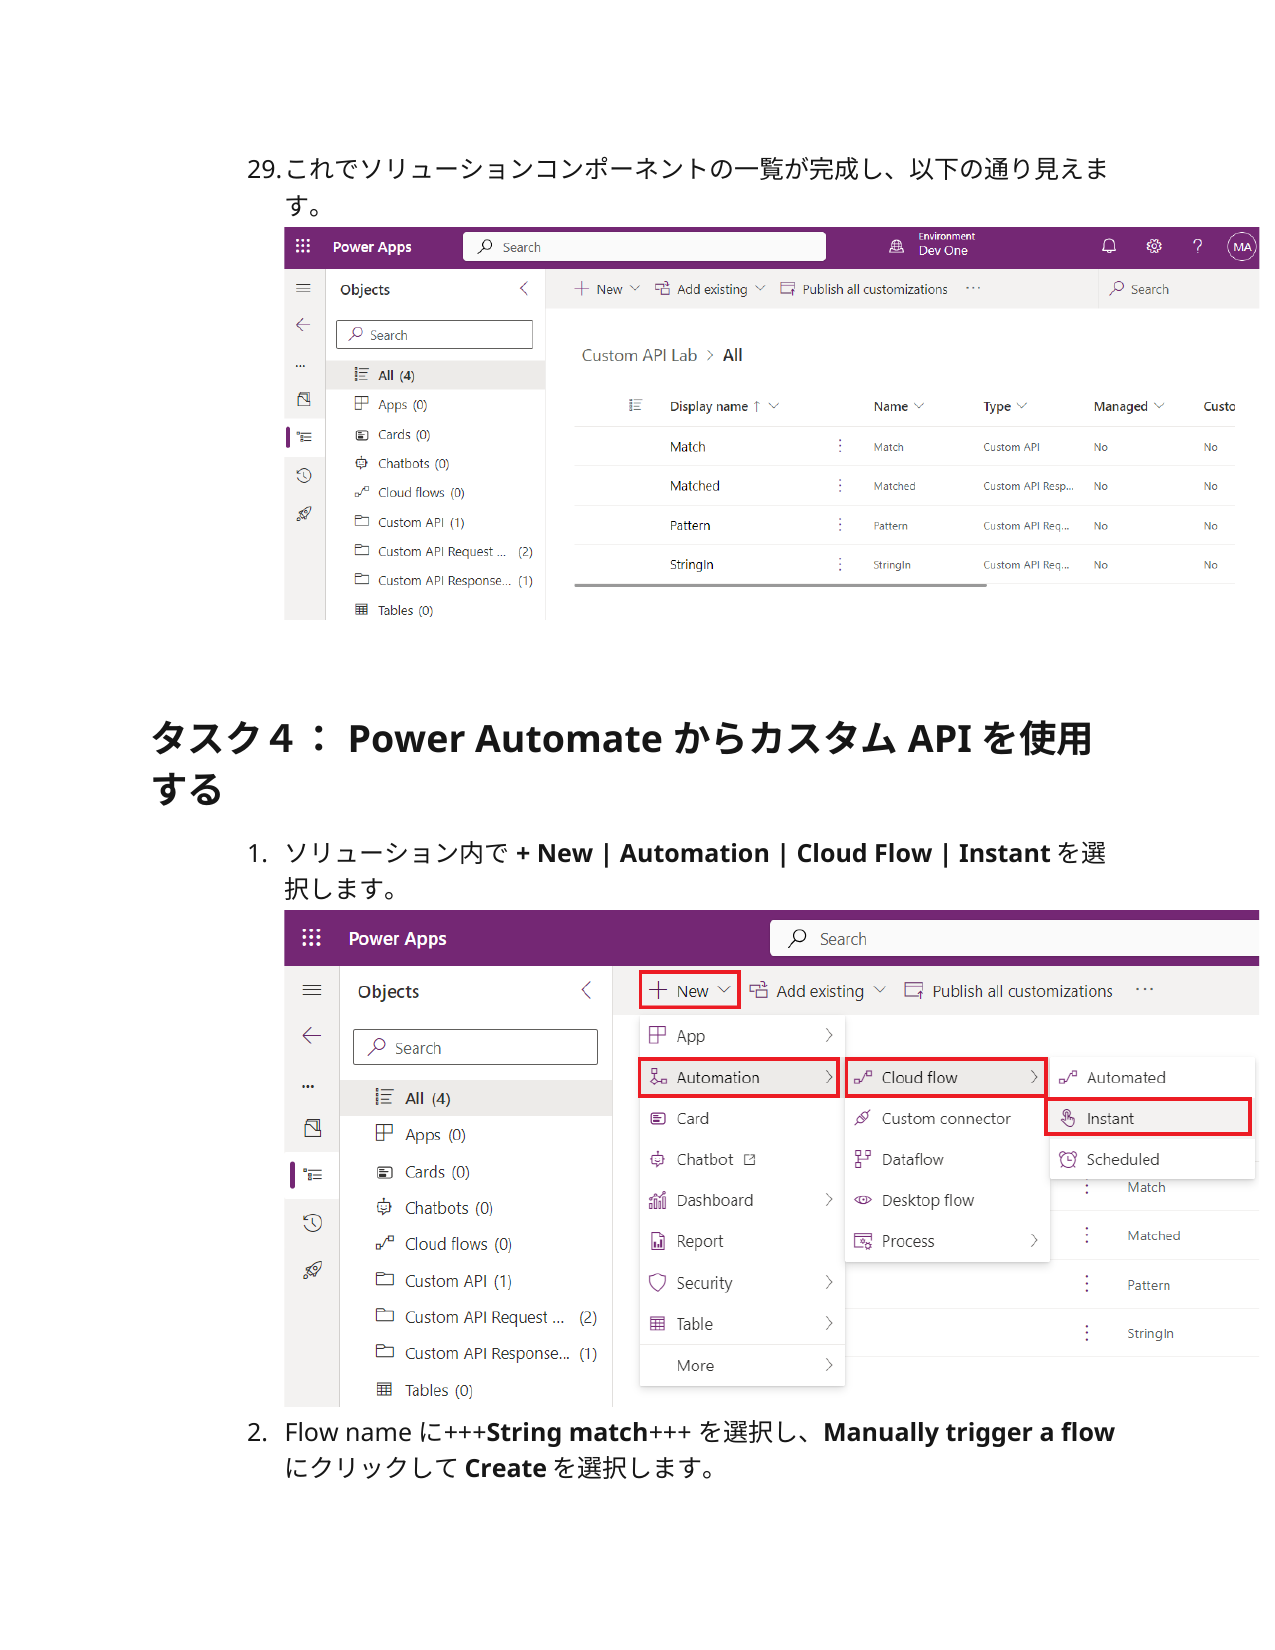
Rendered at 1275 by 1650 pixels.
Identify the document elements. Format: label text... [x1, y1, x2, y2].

list これでソリューションコンポーネントの一覧が完成し、以下の通り見えます。 [247, 150, 1125, 222]
list ソリューション内で + New | Automation | Cloud Flow | Instantを選択します。 [247, 833, 1125, 906]
list Flow name に+++String match+++ を選択し、Manually trigger a flow にクリックしてCreateを選択します。 [247, 1412, 1125, 1484]
picture [284, 910, 1260, 1407]
picture [284, 227, 1260, 620]
text タスク４： Power Automate からカスタム API を使用する [150, 709, 1125, 814]
